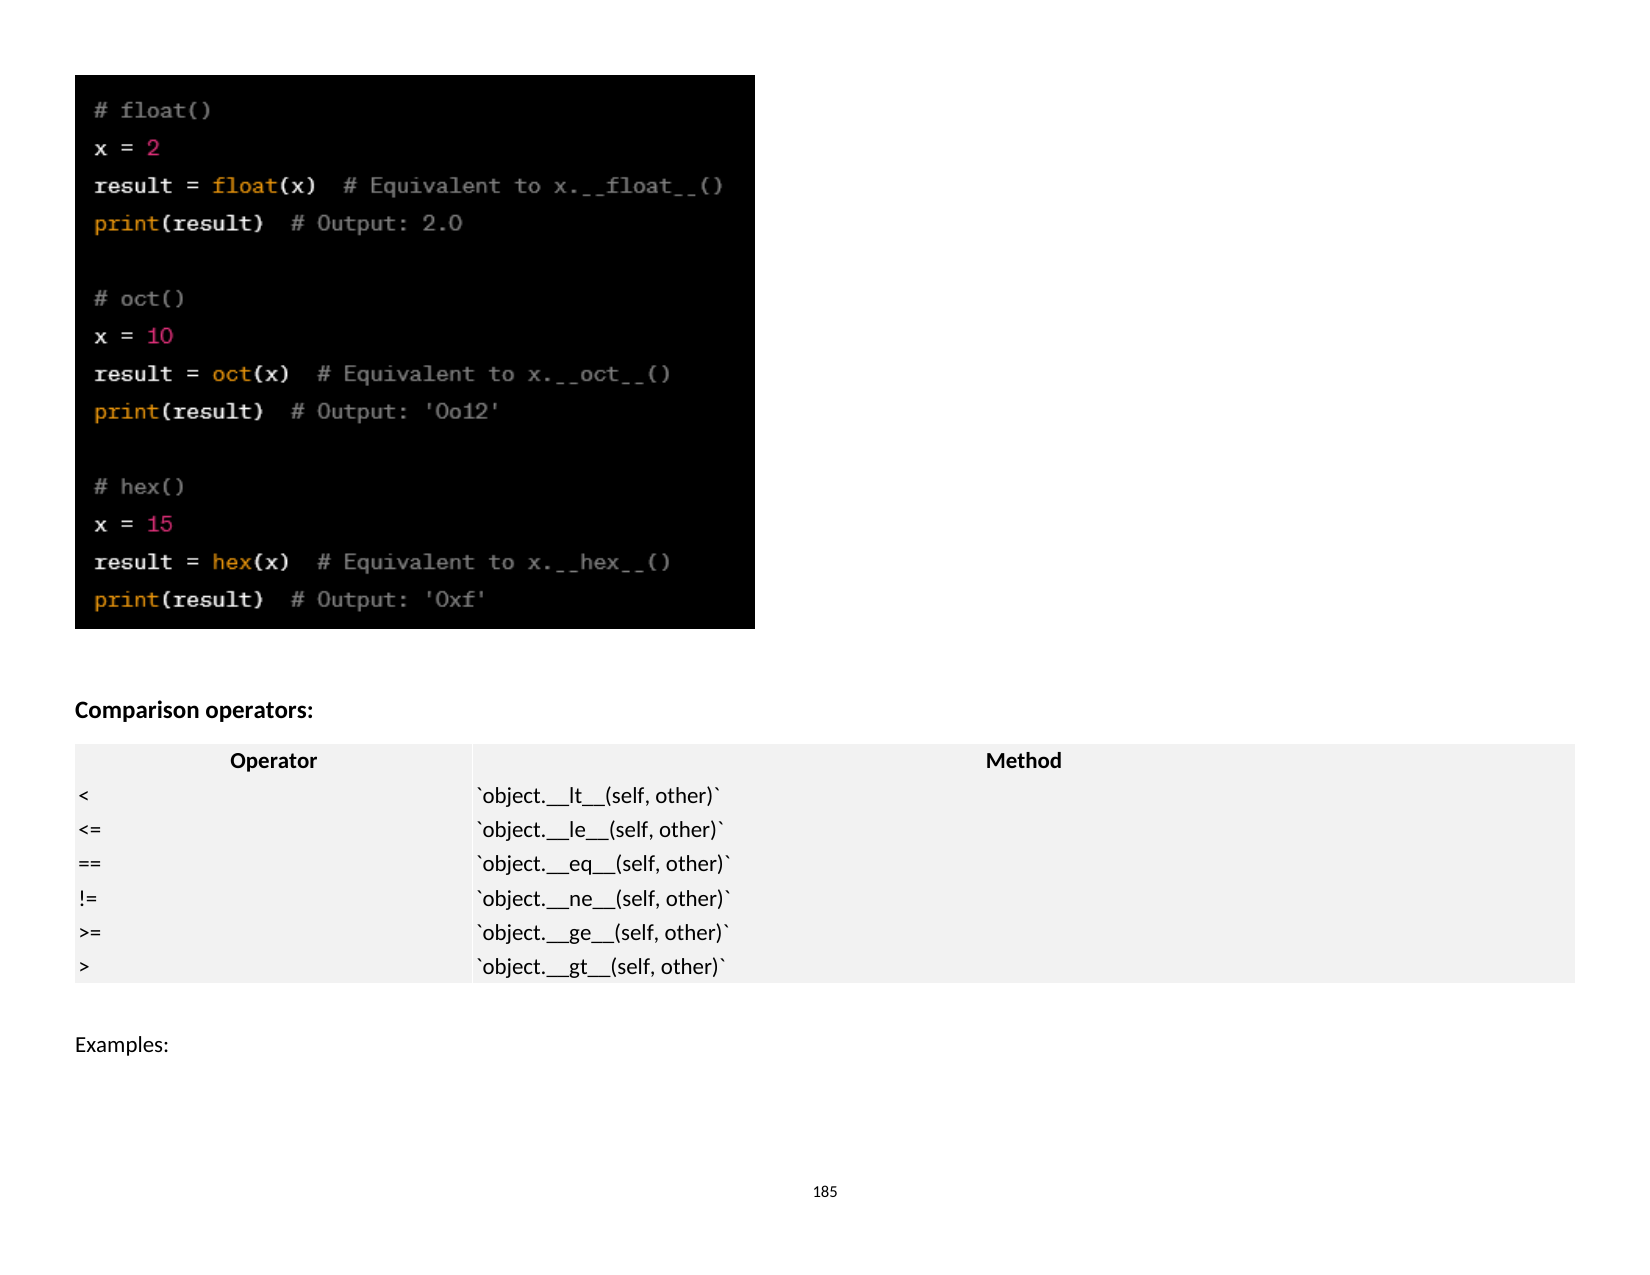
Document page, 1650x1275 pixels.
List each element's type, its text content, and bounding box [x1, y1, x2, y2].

table_cell < [75, 778, 472, 812]
table_header Operator [75, 744, 472, 778]
picture [75, 75, 755, 629]
table_cell != [75, 881, 472, 915]
table_cell >= [75, 915, 472, 949]
table_cell <= [75, 812, 472, 846]
table_cell > [75, 949, 472, 983]
table_cell `object.__ne__(self, other)` [473, 881, 1575, 915]
table_cell `object.__ge__(self, other)` [473, 915, 1575, 949]
table_cell `object.__le__(self, other)` [473, 812, 1575, 846]
table_cell == [75, 846, 472, 881]
table_cell `object.__eq__(self, other)` [473, 846, 1575, 881]
table_cell `object.__gt__(self, other)` [473, 949, 1575, 983]
table_header Method [473, 744, 1575, 778]
text Examples: [75, 1030, 1575, 1058]
text Comparison operators: [75, 694, 1575, 724]
table_cell `object.__lt__(self, other)` [473, 778, 1575, 812]
